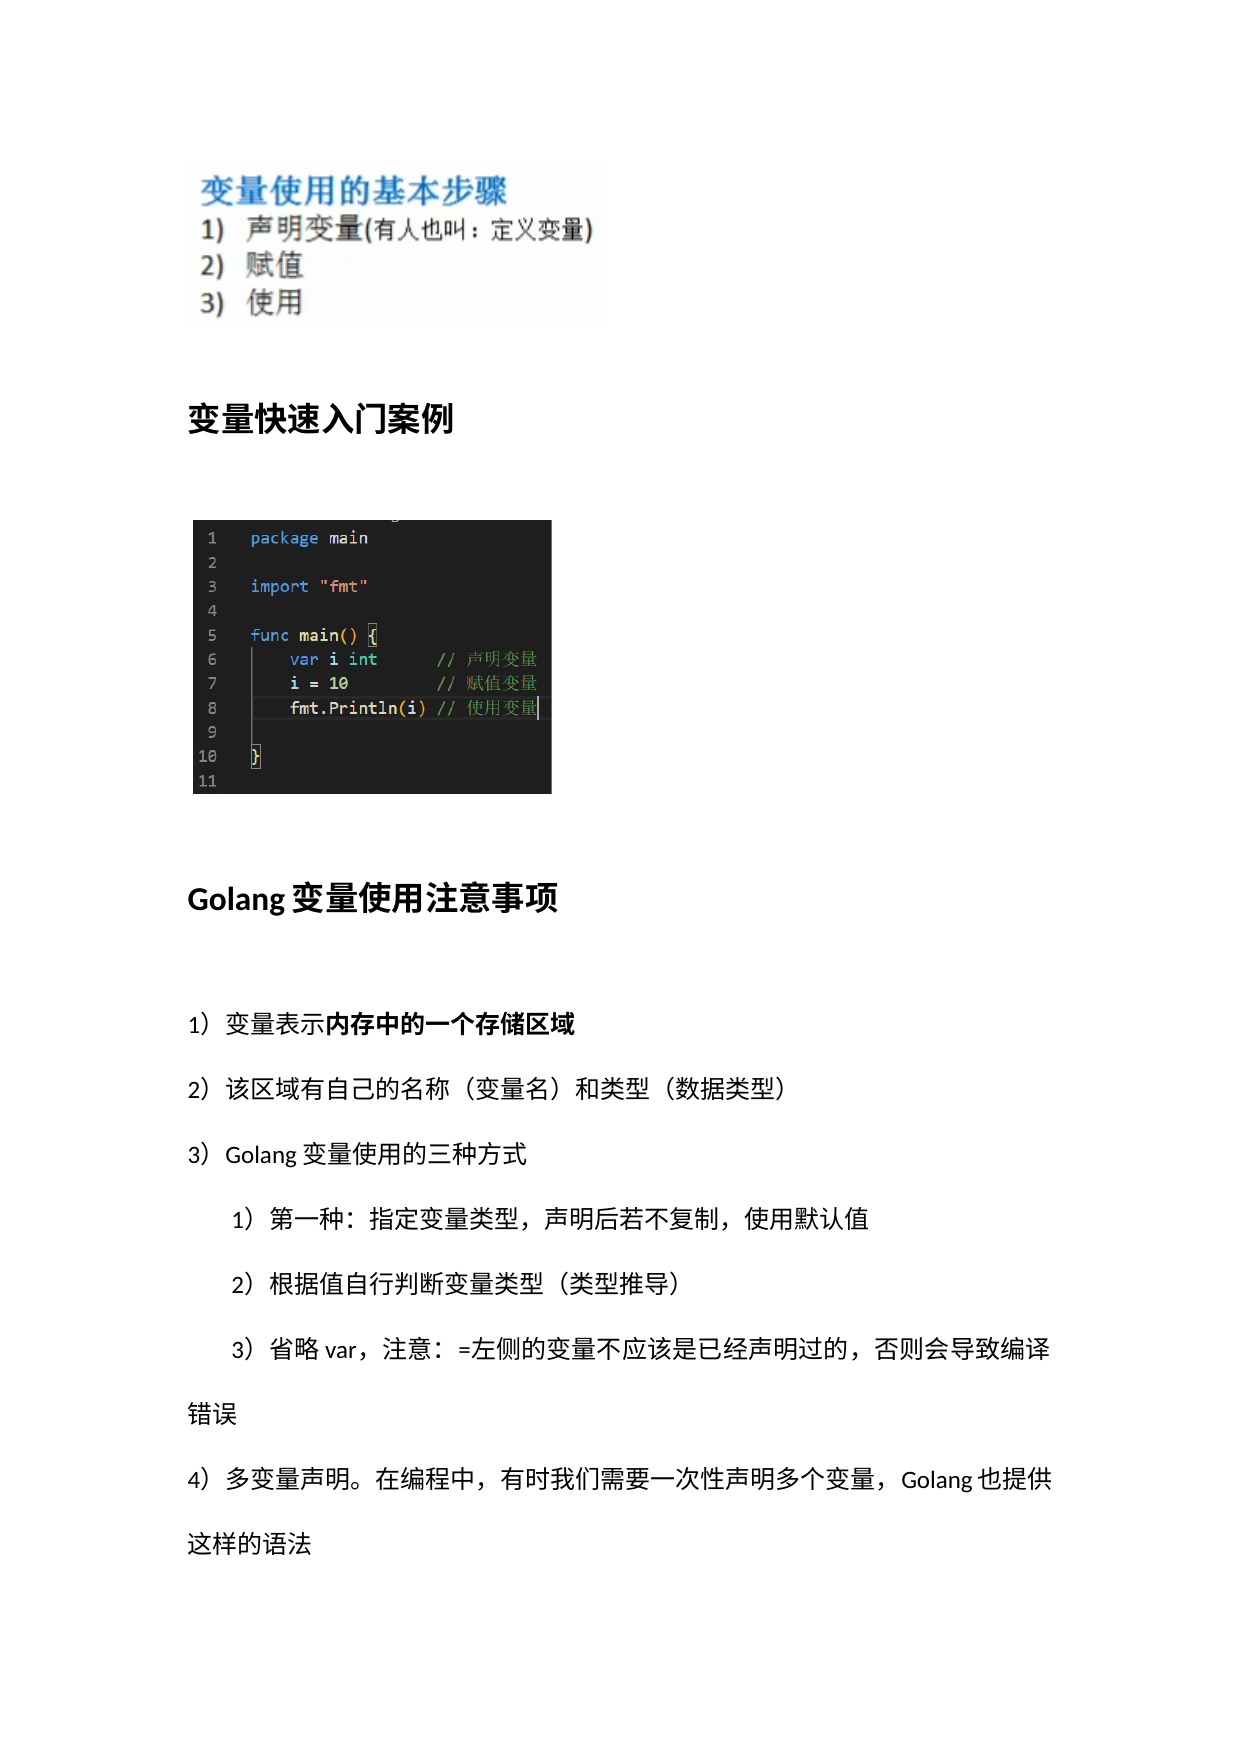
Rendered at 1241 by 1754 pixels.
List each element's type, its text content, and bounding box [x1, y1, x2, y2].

text 3）省略var，注意：=左侧的变量不应该是已经声明过的，否则会导致编译错误 [187, 1315, 1053, 1445]
text 2）根据值自行判断变量类型（类型推导） [187, 1250, 1053, 1315]
subtitle 变量快速入门案例 [187, 384, 1053, 449]
text 1）变量表示内存中的一个存储区域 [187, 990, 1053, 1055]
picture [193, 520, 552, 794]
text 4）多变量声明。在编程中，有时我们需要一次性声明多个变量，Golang也提供这样的语法 [187, 1445, 1053, 1575]
subtitle Golang变量使用注意事项 [187, 863, 1053, 928]
picture [187, 162, 608, 328]
text 2）该区域有自己的名称（变量名）和类型（数据类型） [187, 1055, 1053, 1120]
text 3）Golang变量使用的三种方式 [187, 1120, 1053, 1185]
text 1）第一种：指定变量类型，声明后若不复制，使用默认值 [187, 1185, 1053, 1250]
